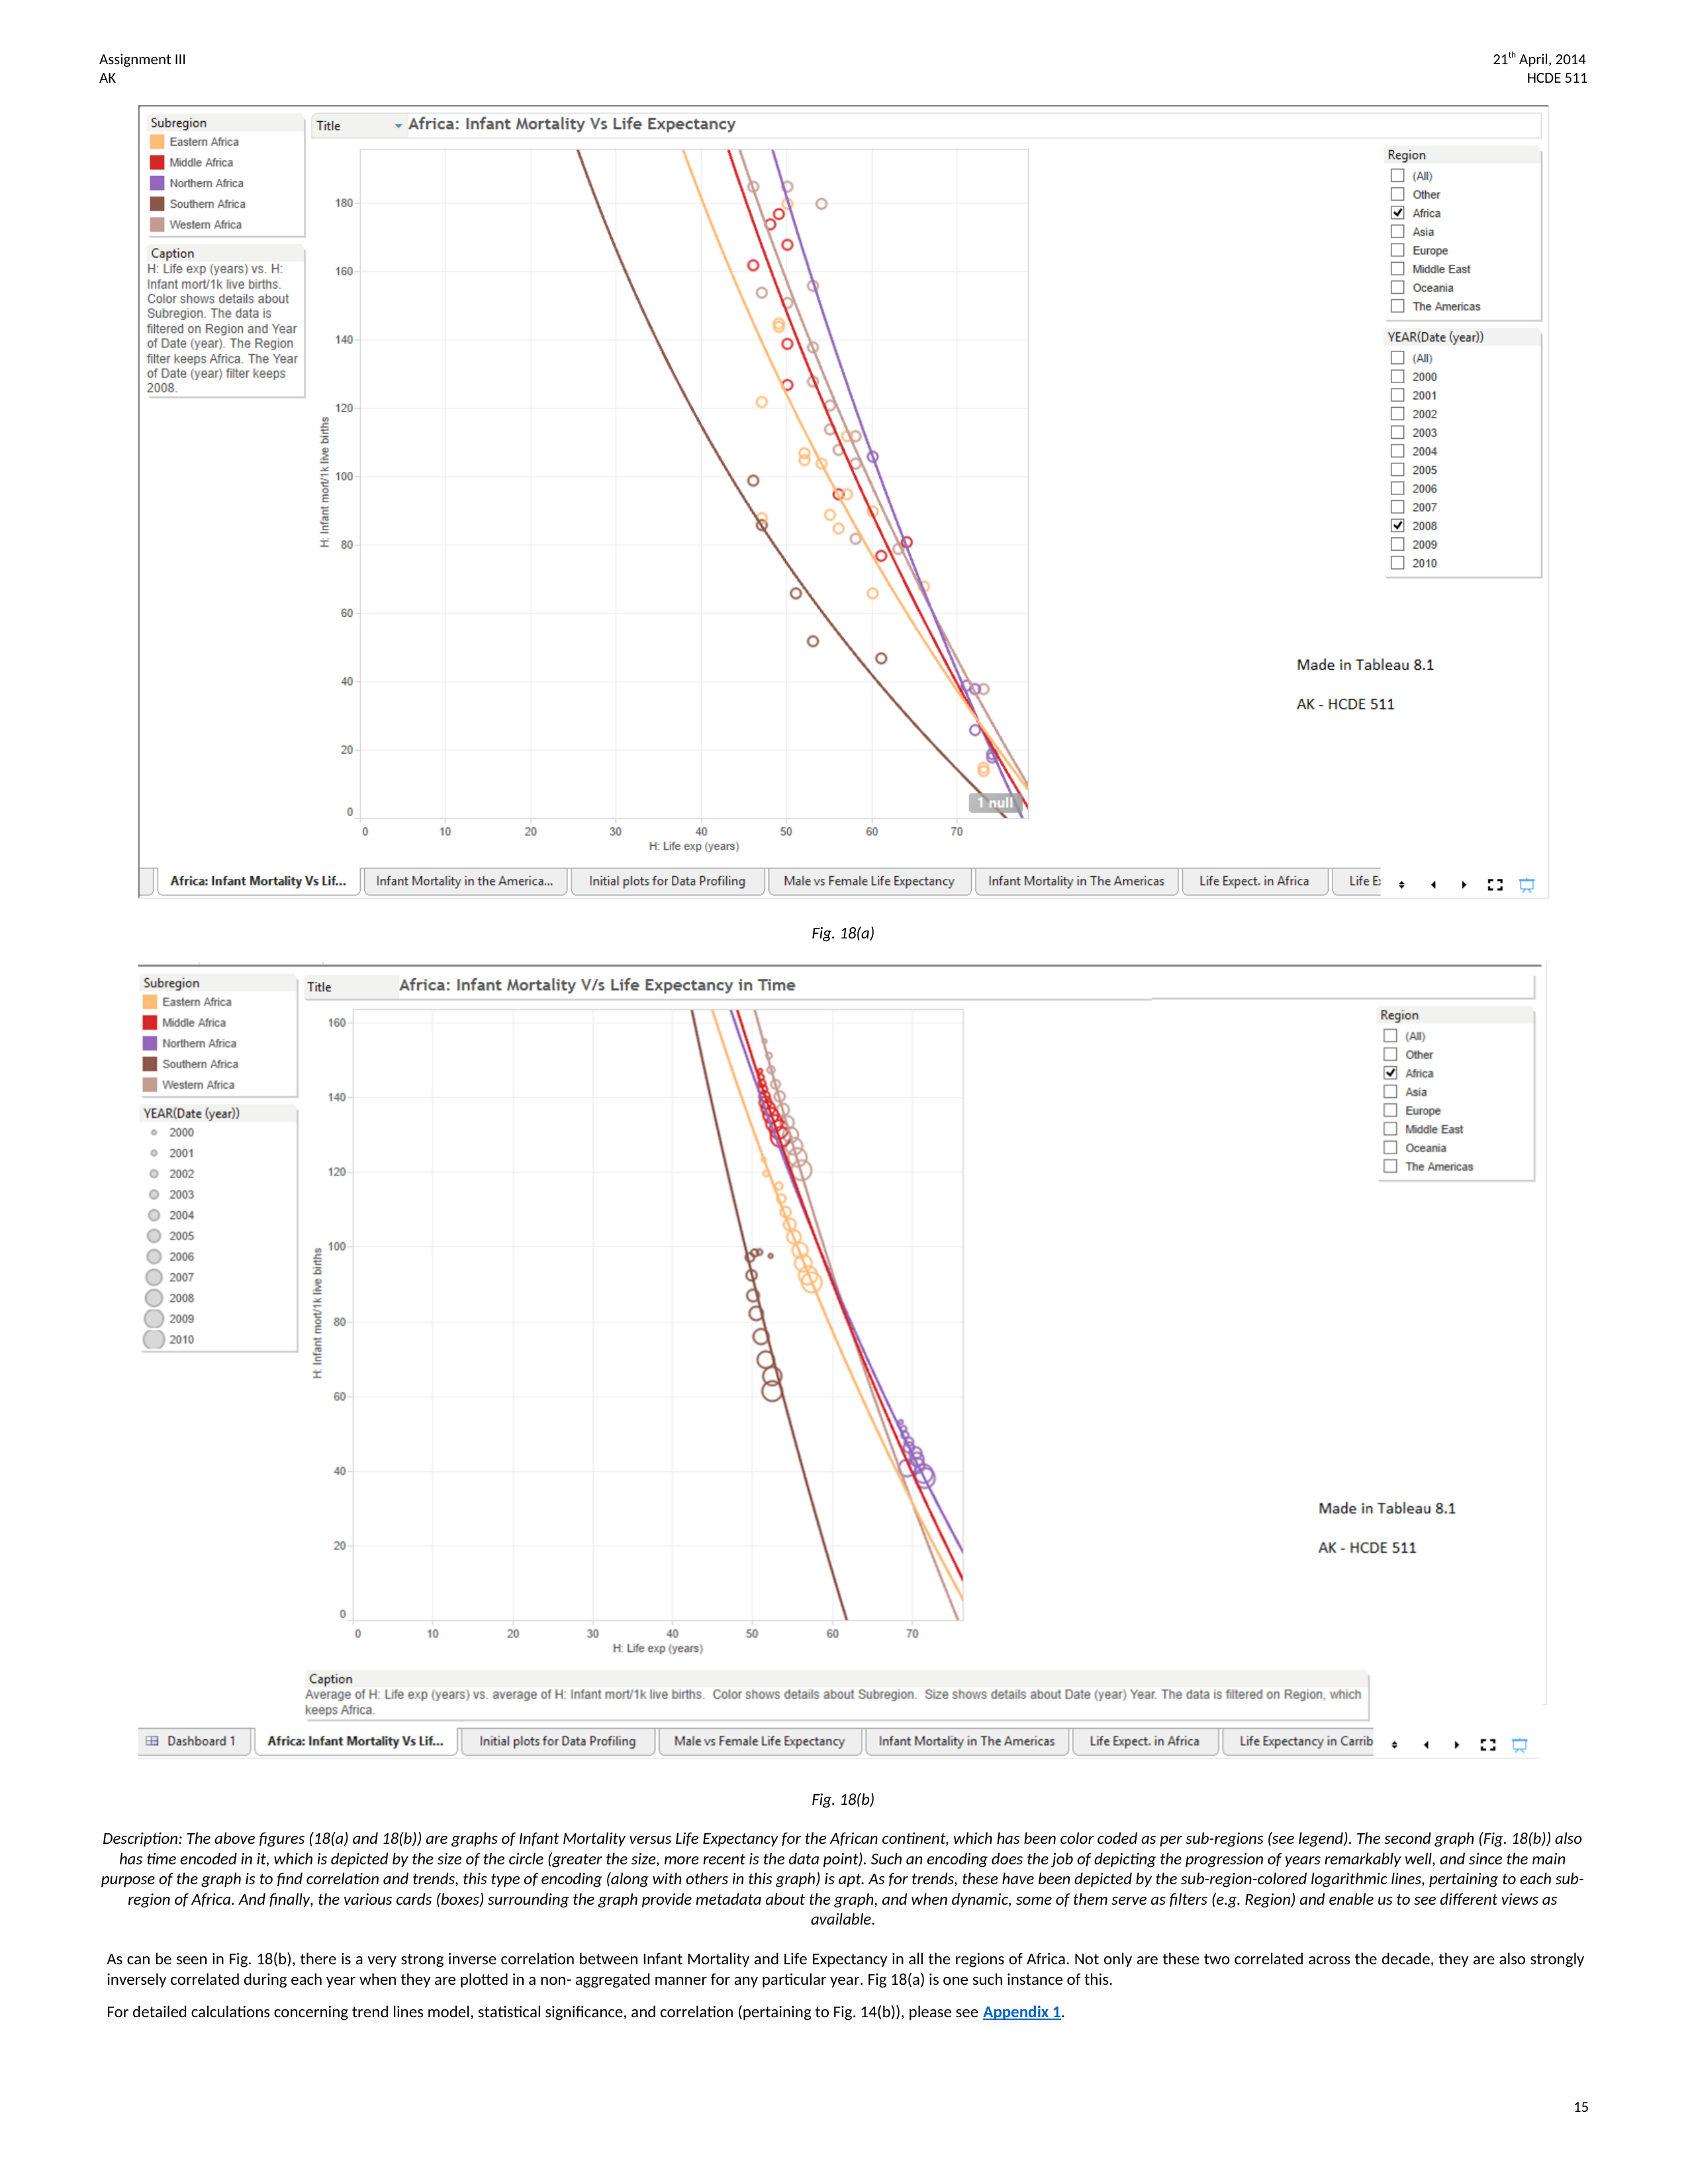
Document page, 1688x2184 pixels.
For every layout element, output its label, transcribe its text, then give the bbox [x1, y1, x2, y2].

text Fig. 18(a) [99, 923, 1589, 943]
picture [138, 962, 1550, 1768]
text Fig. 18(b) [99, 1789, 1589, 1809]
text As can be seen in Fig. 18(b), there is a very strong inverse correlation between Infant Mortality and Life Expectancy in all the regions of Africa. Not only are these two correlated across the decade, they are also strongly inversely correlated during each year when they are plotted in a non- aggregated manner for any particular year. Fig 18(a) is one such instance of this. [107, 1948, 1589, 1989]
picture [138, 105, 1550, 902]
text For detailed calculations concerning trend lines model, statistical significance, and correlation (pertaining to Fig. 14(b)), please see Appendix 1. [107, 2001, 1589, 2021]
text Description: The above figures (18(a) and 18(b)) are graphs of Infant Mortality versus Life Expectancy for the African continent, which has been color coded as per sub-regions (see legend). The second graph (Fig. 18(b)) also has time encoded in it, which is depicted by the size of the circle (greater the size, more recent is the data point). Such an encoding does the job of depicting the progression of years remarkably well, and since the main purpose of the graph is to find correlation and trends, this type of encoding (along with others in this graph) is apt. As for trends, these have been depicted by the sub-region-colored logarithmic lines, pertaining to each sub-region of Africa. And finally, the various cards (boxes) surrounding the graph provide metadata about the graph, and when dynamic, some of them serve as filters (e.g. Region) and enable us to see different views as available. [99, 1828, 1589, 1929]
